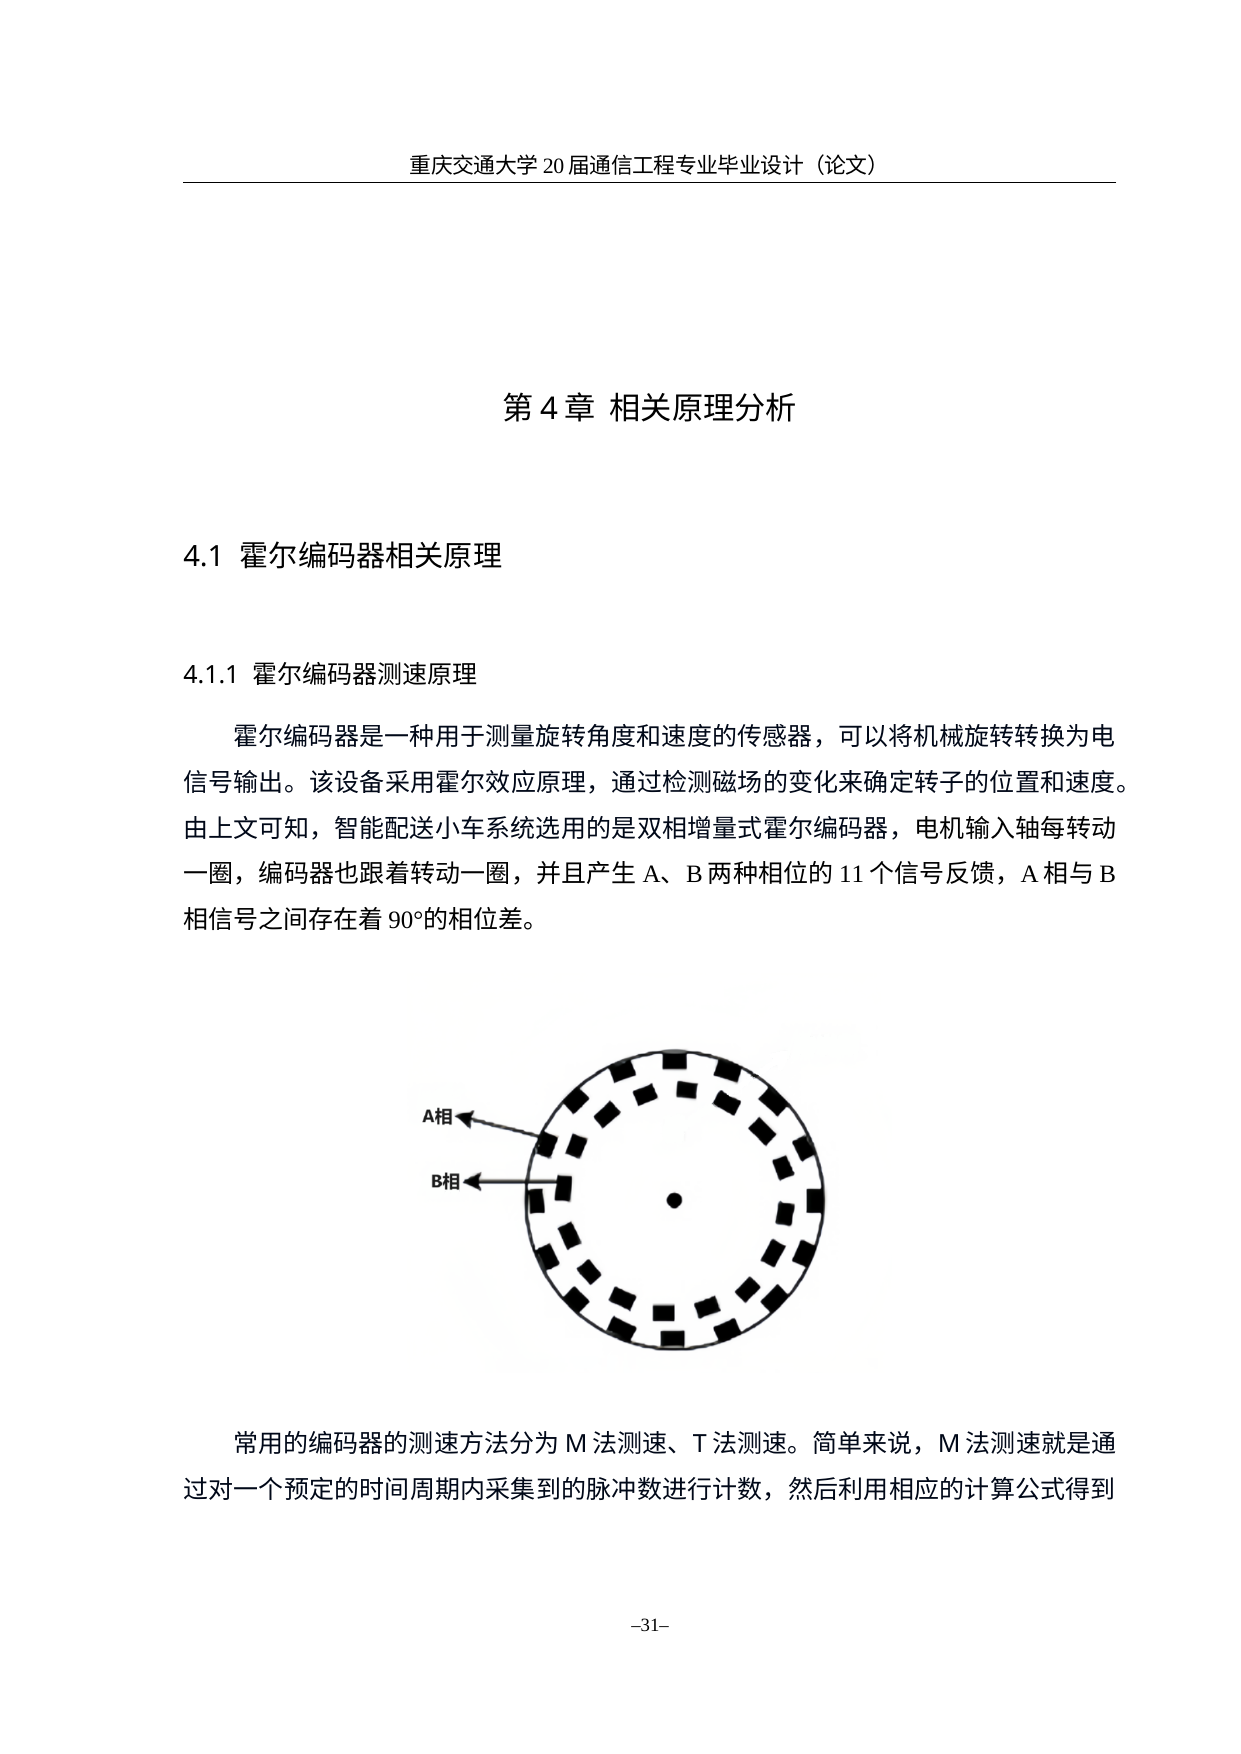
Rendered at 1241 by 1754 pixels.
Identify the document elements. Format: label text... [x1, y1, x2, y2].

picture [407, 973, 893, 1373]
subtitle 第4章 相关原理分析 [183, 383, 1116, 428]
text 霍尔编码器是一种用于测量旋转角度和速度的传感器，可以将机械旋转转换为电信号输出。该设备采用霍尔效应原理，通过检测磁场的变化来确定转子的位置和速度。由上文可知，智能配送小车系统选用的是双相增量式霍尔编码器，电机输入轴每转动一圈，编码器也跟着转动一圈，并且产生A、B两种相位的11个信号反馈，A相与B相信号之间存在着90°的相位差。 [183, 709, 1116, 762]
subtitle 4.1 霍尔编码器相关原理 [183, 532, 1116, 575]
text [183, 1416, 1116, 1462]
text 霍尔编码器是一种用于测量旋转角度和速度的传感器，可以将机械旋转转换为电信号输出。该设备采用霍尔效应原理，通过检测磁场的变化来确定转子的位置和速度。由上文可知，智能配送小车系统选用的是双相增量式霍尔编码器，电机输入轴每转动一圈，编码器也跟着转动一圈，并且产生A、B两种相位的11个信号反馈，A相与B相信号之间存在着90°的相位差。 [183, 798, 1116, 938]
subtitle 4.1.1 霍尔编码器测速原理 [183, 654, 1116, 691]
